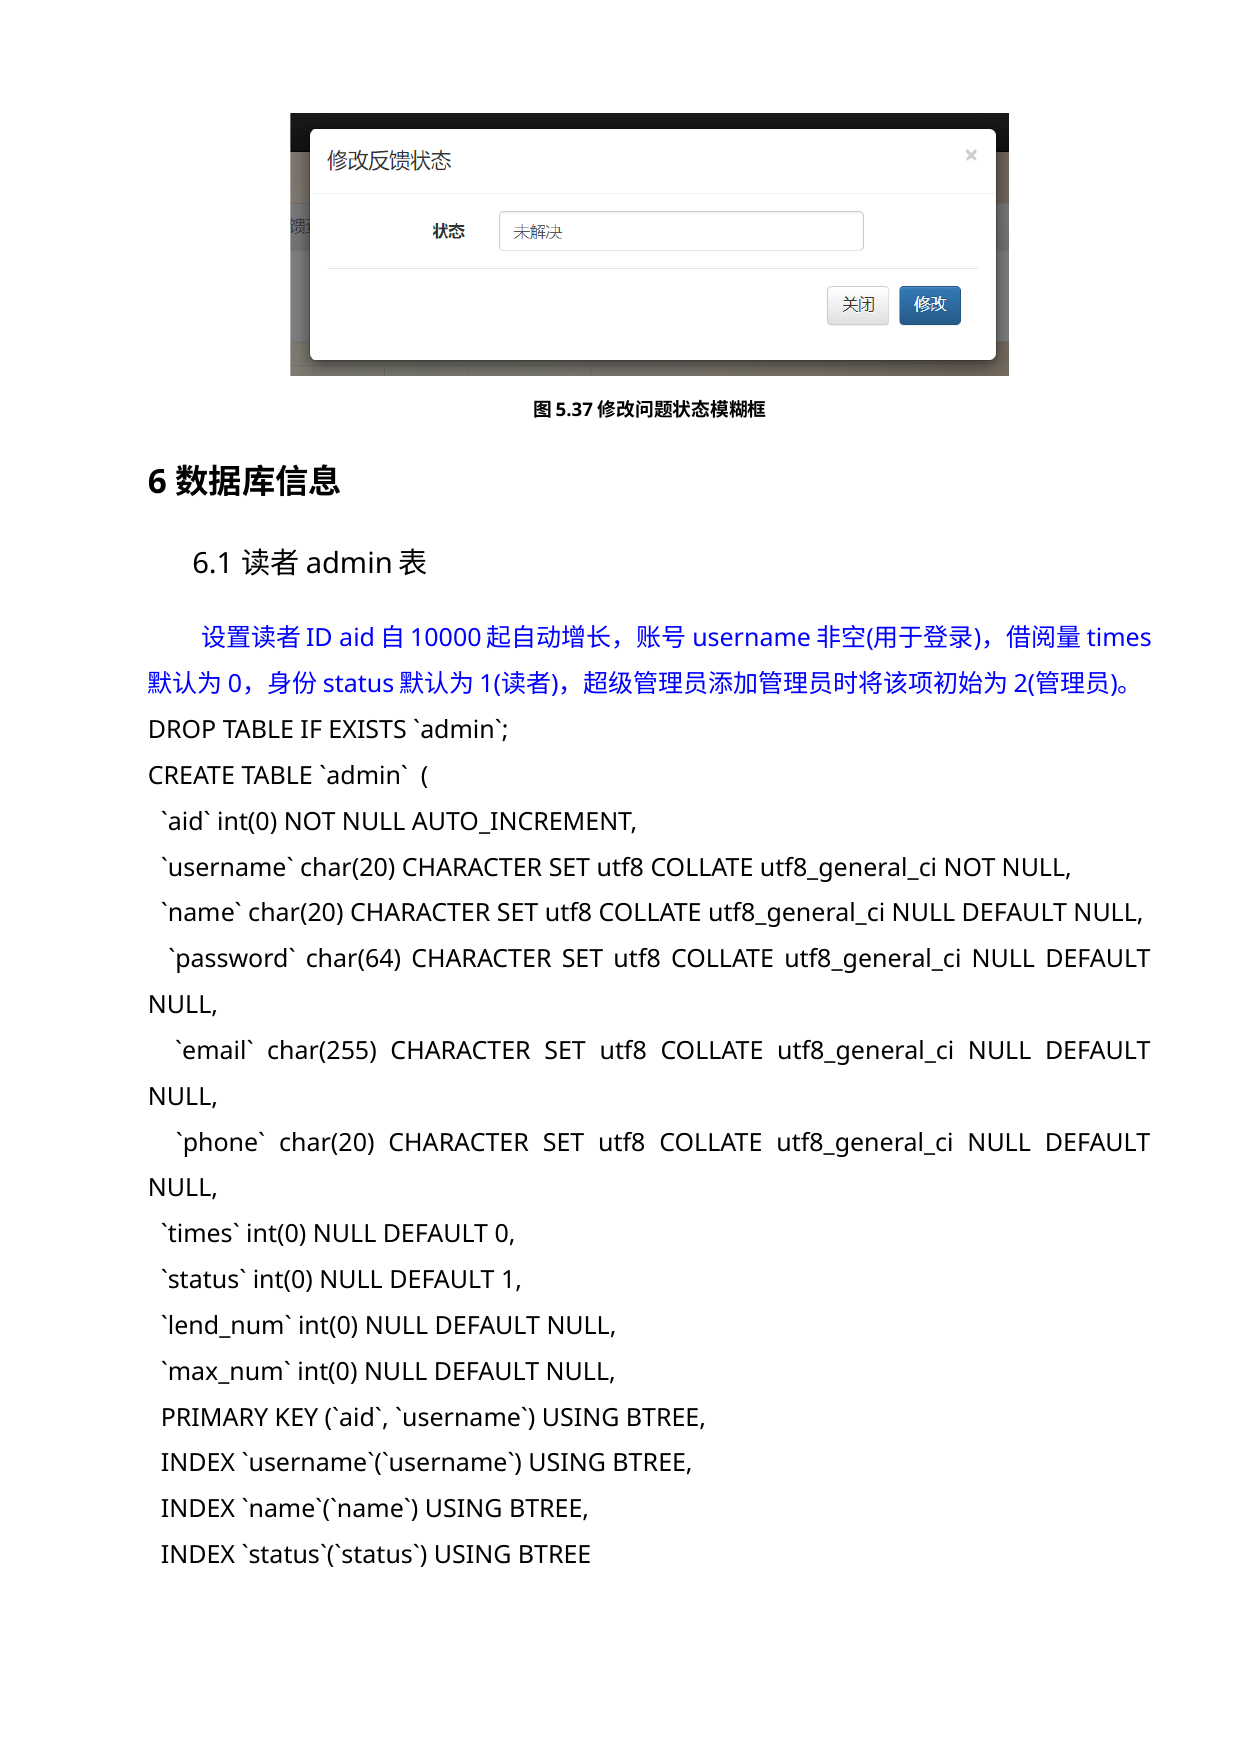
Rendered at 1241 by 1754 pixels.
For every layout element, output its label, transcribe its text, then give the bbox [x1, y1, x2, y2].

subtitle 6 数据库信息 [148, 457, 1152, 503]
text CREATE TABLE `admin` ( [148, 748, 1152, 793]
picture [290, 113, 1009, 376]
text `password` char(64) CHARACTER SET utf8 COLLATE utf8_general_ci NULL DEFAULT NULL, [148, 931, 1152, 1023]
text DROP TABLE IF EXISTS `admin`; [148, 702, 1152, 748]
text `email` char(255) CHARACTER SET utf8 COLLATE utf8_general_ci NULL DEFAULT NULL, [148, 1023, 1152, 1114]
text `phone` char(20) CHARACTER SET utf8 COLLATE utf8_general_ci NULL DEFAULT NULL, [148, 1114, 1152, 1206]
text PRIMARY KEY (`aid`, `username`) USING BTREE, [148, 1389, 1152, 1435]
text 设置读者ID aid自10000起自动增长，账号 username非空(用于登录)，借阅量 times默认为0，身份 status默认为1(读者)，超级管理员添加管理员时将该项初始为2(管理员)。 [148, 610, 1152, 702]
text `lend_num` int(0) NULL DEFAULT NULL, [148, 1298, 1152, 1343]
text `status` int(0) NULL DEFAULT 1, [148, 1252, 1152, 1298]
text `max_num` int(0) NULL DEFAULT NULL, [148, 1343, 1152, 1389]
text INDEX `status`(`status`) USING BTREE [148, 1527, 1152, 1573]
text `times` int(0) NULL DEFAULT 0, [148, 1206, 1152, 1252]
text `name` char(20) CHARACTER SET utf8 COLLATE utf8_general_ci NULL DEFAULT NULL, [148, 885, 1152, 931]
text `username` char(20) CHARACTER SET utf8 COLLATE utf8_general_ci NOT NULL, [148, 839, 1152, 885]
text INDEX `name`(`name`) USING BTREE, [148, 1481, 1152, 1527]
text 6.1 读者 admin表 [192, 537, 1152, 583]
text 图5.37 修改问题状态模糊框 [148, 376, 1152, 422]
text INDEX `username`(`username`) USING BTREE, [148, 1435, 1152, 1481]
text `aid` int(0) NOT NULL AUTO_INCREMENT, [148, 793, 1152, 839]
